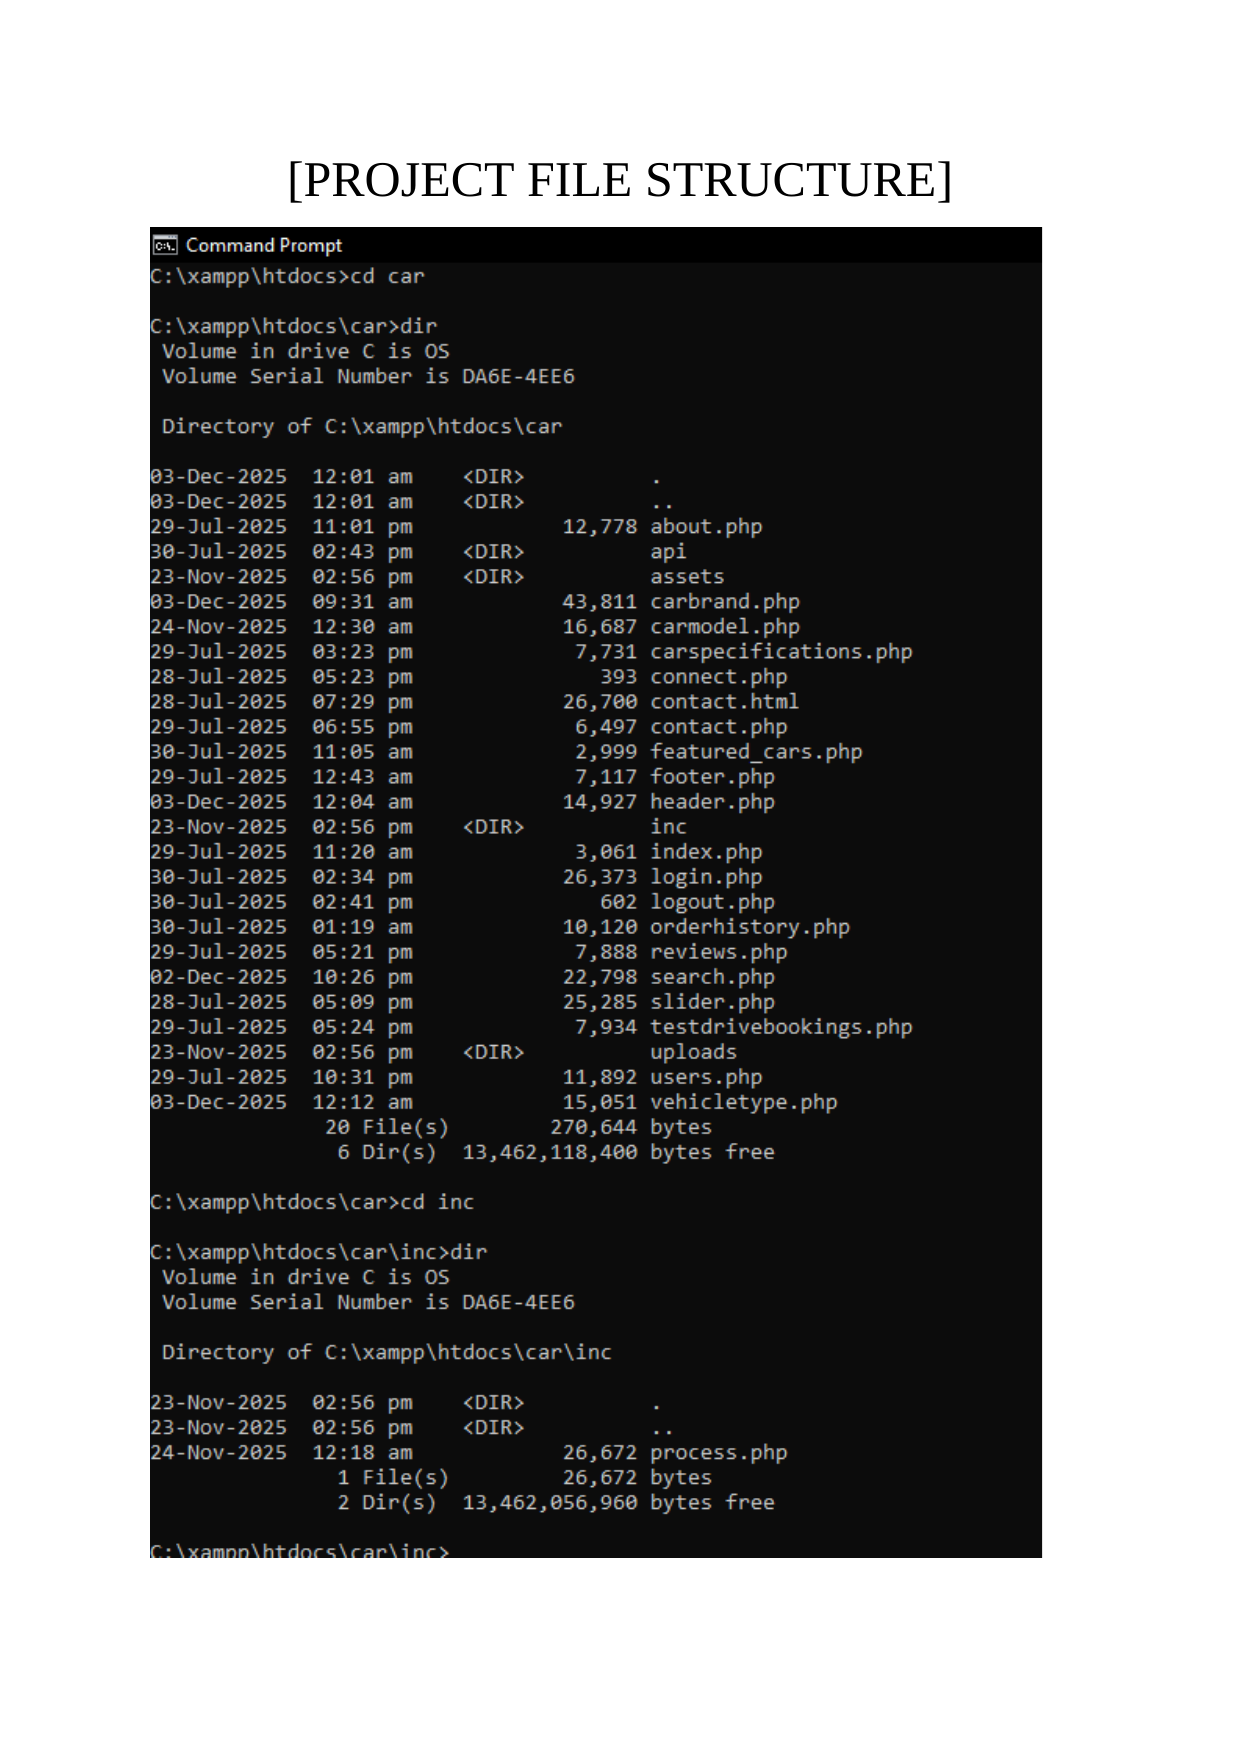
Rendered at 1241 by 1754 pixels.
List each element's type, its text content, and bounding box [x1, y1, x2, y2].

text [PROJECT FILE STRUCTURE] [150, 150, 1090, 207]
picture [150, 227, 1043, 1558]
